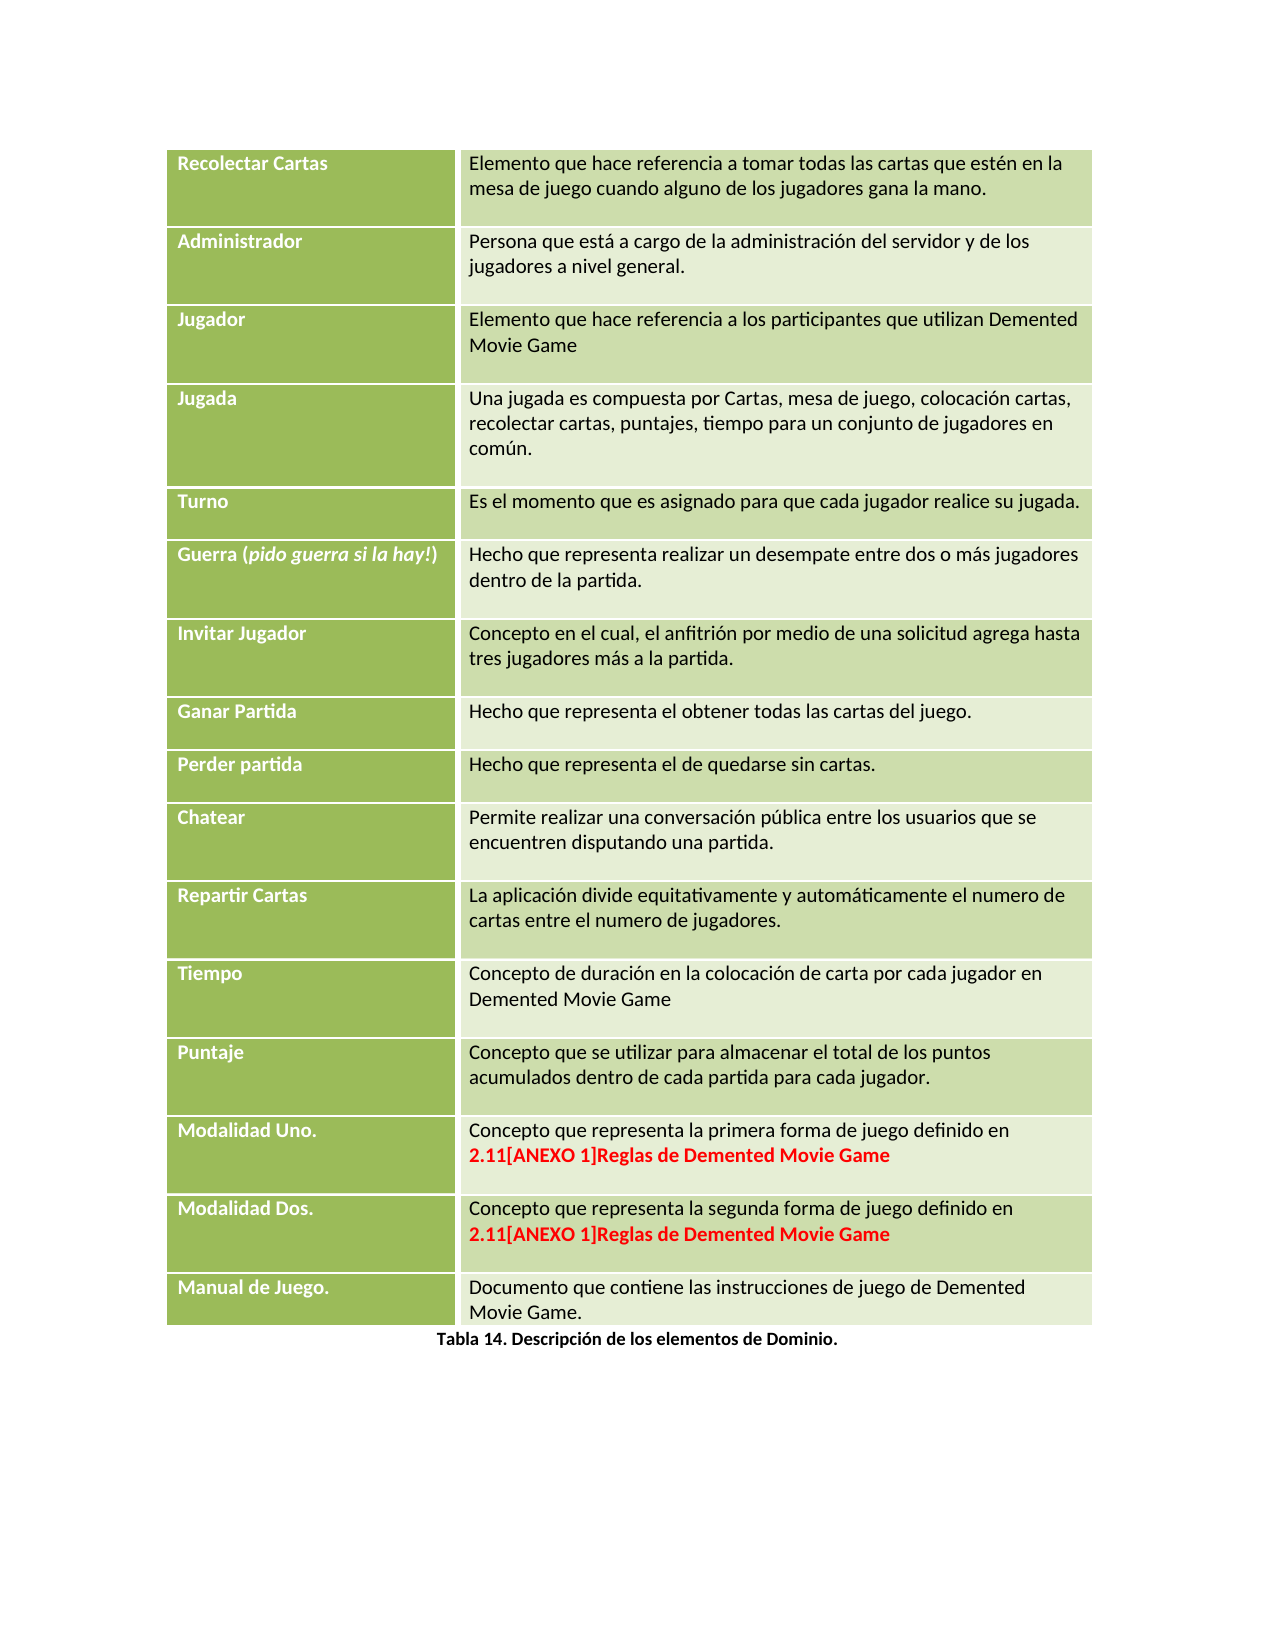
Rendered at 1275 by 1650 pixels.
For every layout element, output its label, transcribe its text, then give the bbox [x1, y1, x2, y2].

table_cell Modalidad Dos. [167, 1196, 455, 1272]
table_cell La aplicación divide equitativamente y automáticamente el numero de cartas entre el numero de jugadores. [461, 882, 1092, 958]
table_cell Jugador [167, 306, 455, 383]
table_cell Hecho que representa el obtener todas las cartas del juego. [461, 698, 1092, 749]
table_cell Administrador [167, 228, 455, 304]
table_cell Hecho que representa realizar un desempate entre dos o más jugadores dentro de la partida. [461, 541, 1092, 618]
table_cell Concepto de duración en la colocación de carta por cada jugador en Demented Movie Game [461, 961, 1092, 1037]
table_cell Turno [167, 489, 455, 539]
table_cell Perder partida [167, 751, 455, 802]
table_cell Es el momento que es asignado para que cada jugador realice su jugada. [461, 489, 1092, 539]
table_cell Permite realizar una conversación pública entre los usuarios que se encuentren disputando una partida. [461, 804, 1092, 880]
table_cell Modalidad Uno. [167, 1117, 455, 1193]
table_cell Una jugada es compuesta por Cartas, mesa de juego, colocación cartas, recolectar cartas, puntajes, tiempo para un conjunto de jugadores en común. [461, 385, 1092, 486]
table_cell Recolectar Cartas [167, 150, 455, 226]
table_cell Persona que está a cargo de la administración del servidor y de los jugadores a nivel general. [461, 228, 1092, 304]
table_cell Manual de Juego. [167, 1274, 455, 1325]
table_cell Elemento que hace referencia a tomar todas las cartas que estén en la mesa de juego cuando alguno de los jugadores gana la mano. [461, 150, 1092, 226]
table_cell Puntaje [167, 1039, 455, 1115]
table_cell Concepto que representa la segunda forma de juego definido en 4.1[ANEXO 1]Reglas de Demented Movie Game [461, 1196, 1092, 1272]
table_cell Ganar Partida [167, 698, 455, 749]
text Tabla 14. Descripción de los elementos de Dominio. [177, 1327, 1098, 1350]
table_cell Guerra (pido guerra si la hay!) [167, 541, 455, 618]
table_cell Repartir Cartas [167, 882, 455, 958]
table_cell Tiempo [167, 961, 455, 1037]
table_cell Elemento que hace referencia a los participantes que utilizan Demented Movie Game [461, 306, 1092, 383]
table_cell Chatear [167, 804, 455, 880]
table_cell Jugada [167, 385, 455, 486]
table_cell Concepto que se utilizar para almacenar el total de los puntos acumulados dentro de cada partida para cada jugador. [461, 1039, 1092, 1115]
table_cell Hecho que representa el de quedarse sin cartas. [461, 751, 1092, 802]
table_cell Documento que contiene las instrucciones de juego de Demented Movie Game. [461, 1274, 1092, 1325]
table_cell Concepto que representa la primera forma de juego definido en 4.1[ANEXO 1]Reglas de Demented Movie Game [461, 1117, 1092, 1193]
table_cell Invitar Jugador [167, 620, 455, 696]
table_cell Concepto en el cual, el anfitrión por medio de una solicitud agrega hasta tres jugadores más a la partida. [461, 620, 1092, 696]
